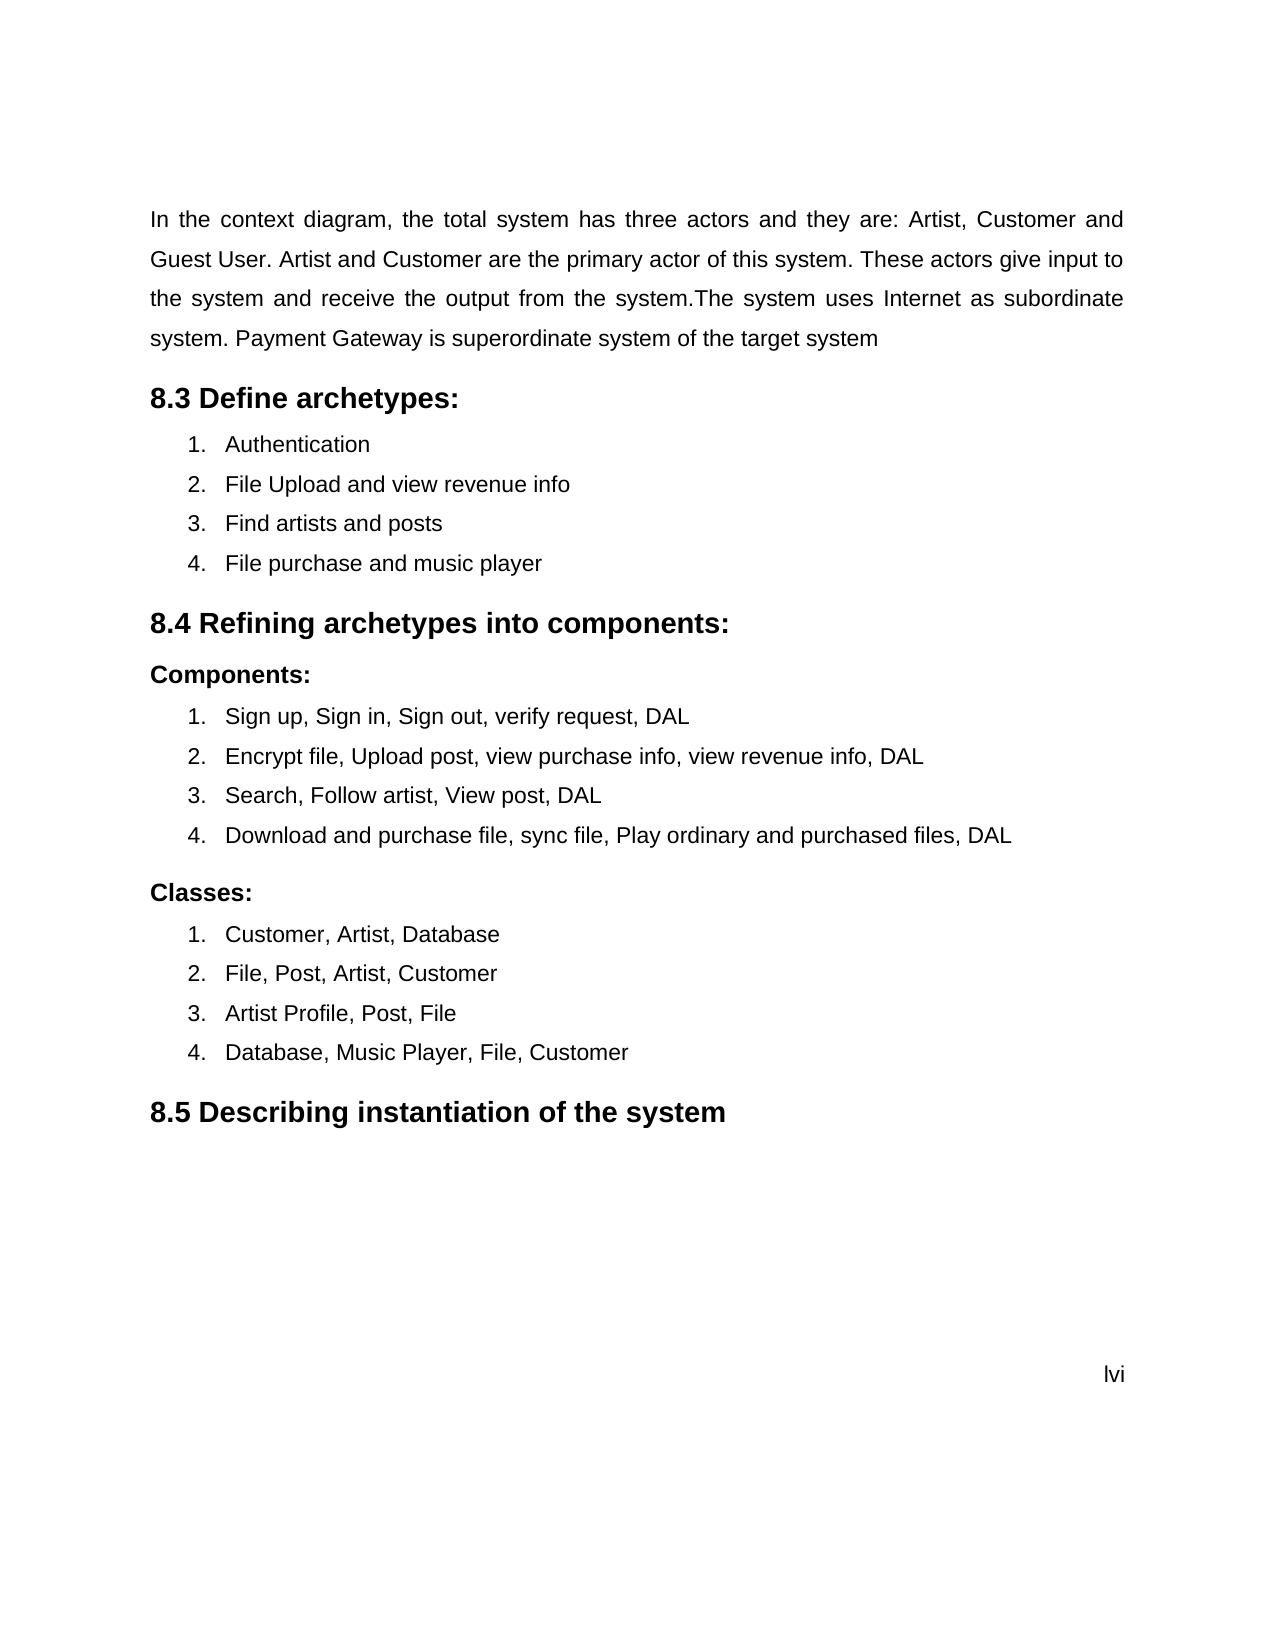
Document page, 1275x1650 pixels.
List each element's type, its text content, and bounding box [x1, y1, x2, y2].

subtitle 8.5 Describing instantiation of the system [150, 1096, 1125, 1129]
list Customer, Artist, Database [187, 921, 1125, 947]
list Database, Music Player, File, Customer [187, 1039, 1125, 1066]
subtitle Components: [150, 660, 1125, 689]
list File Upload and view revenue info [187, 471, 1125, 497]
list Artist Profile, Post, File [187, 1000, 1125, 1026]
subtitle 8.3​ ​Define​ ​archetypes: [150, 381, 1125, 414]
subtitle 8.4​ ​Refining​ ​archetypes​ ​into​ ​components: [150, 606, 1125, 639]
list Search, Follow artist, View post, DAL [187, 782, 1125, 808]
list File, Post, Artist, Customer [187, 960, 1125, 987]
list Encrypt file, Upload post, view purchase info, view revenue info, DAL [187, 743, 1125, 769]
list Authentication [187, 431, 1125, 457]
text In the context diagram, the total system has three actors and they are: Artist, Customer and Guest User. Artist and Customer are the primary actor of this system. These actors give input to the system and receive the output from the system.The system uses Internet as subordinate system. Payment Gateway is superordinate system of the target system [150, 206, 1125, 351]
subtitle Classes: [150, 878, 1125, 907]
list Find artists and posts [187, 510, 1125, 536]
list Download and purchase file, sync file, Play ordinary and purchased files, DAL [187, 822, 1125, 848]
list File purchase and music player [187, 549, 1125, 576]
list Sign up, Sign in, Sign out, verify request, DAL [187, 703, 1125, 729]
